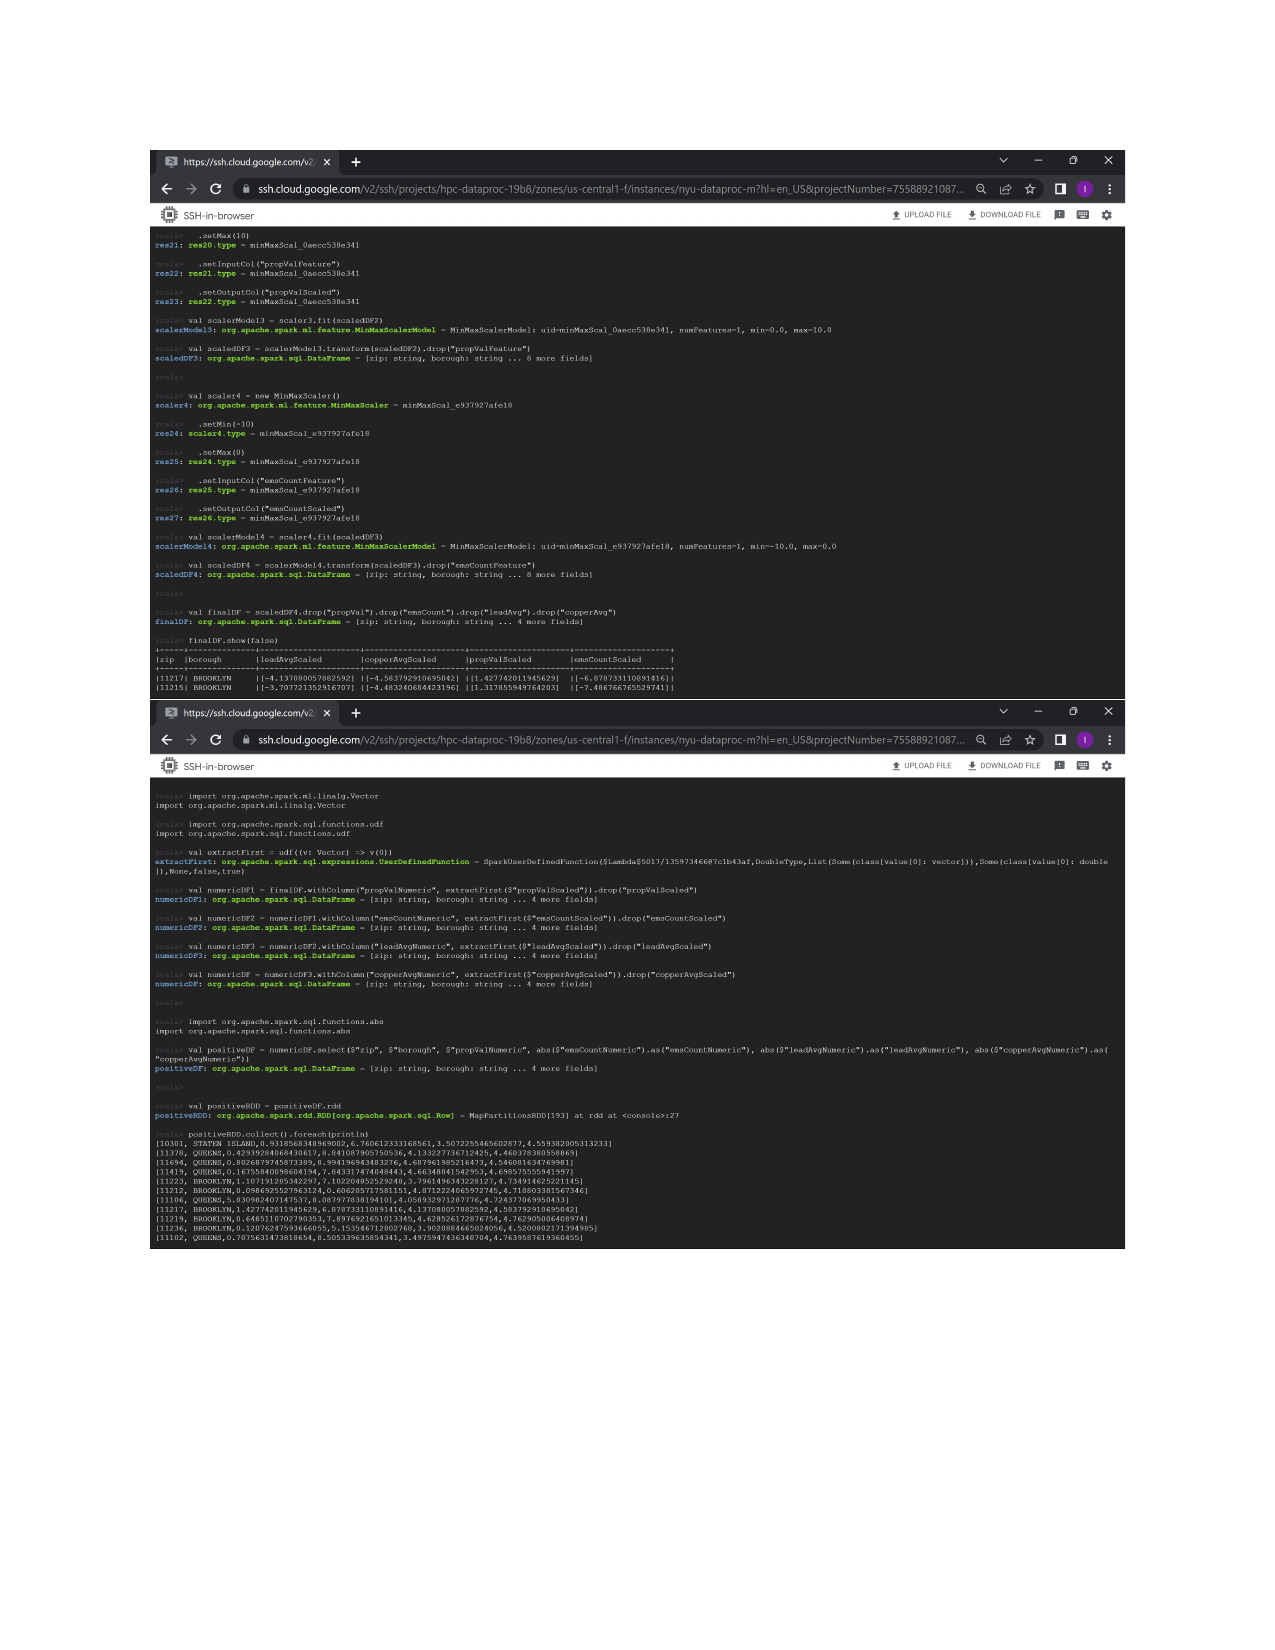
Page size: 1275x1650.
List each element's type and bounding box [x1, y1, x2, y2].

picture [150, 150, 1125, 699]
picture [150, 700, 1125, 1249]
